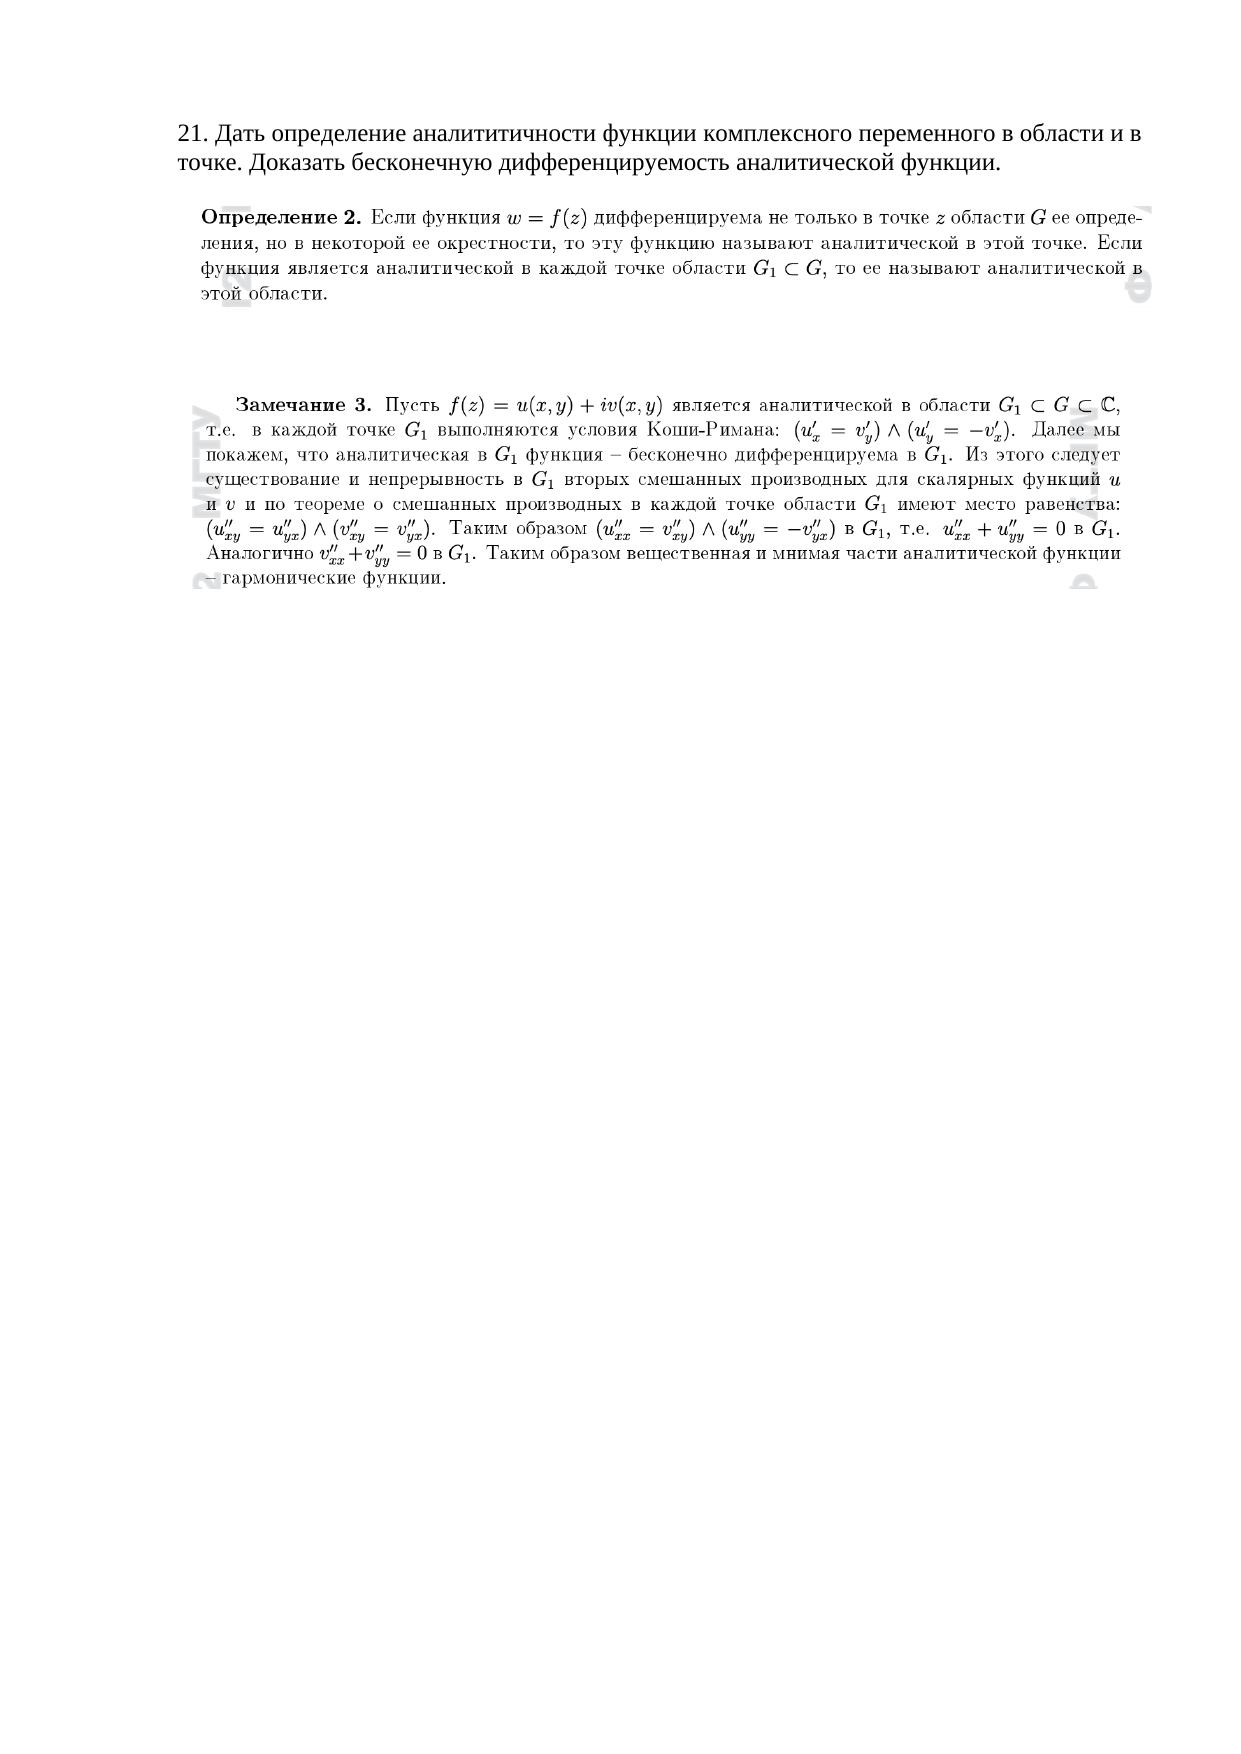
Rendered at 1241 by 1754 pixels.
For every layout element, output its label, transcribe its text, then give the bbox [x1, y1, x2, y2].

picture [177, 206, 1152, 307]
picture [177, 393, 1152, 589]
text 21. Дать определение аналититичности функции комплексного переменного в области и в точке. Доказать бесконечную дифференцируемость аналитической функции. [177, 118, 1152, 176]
